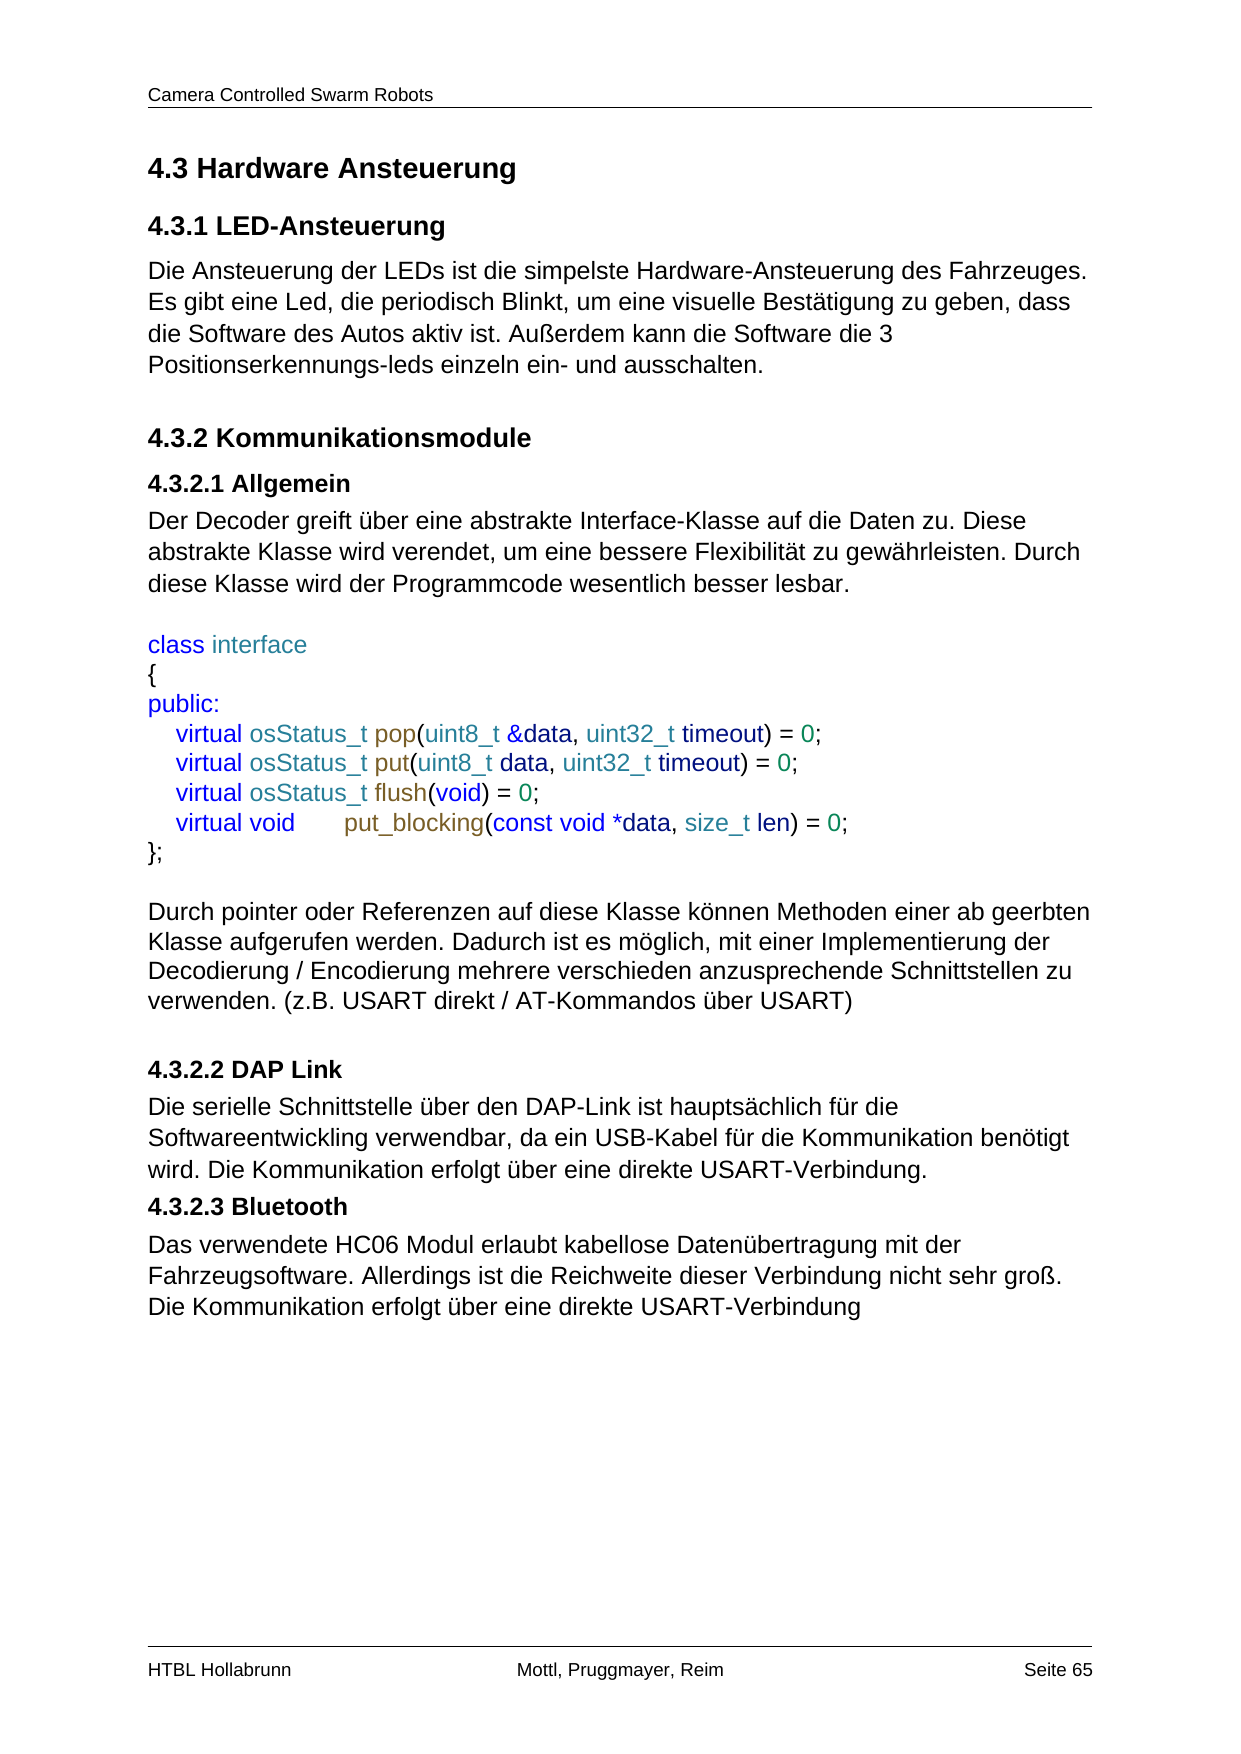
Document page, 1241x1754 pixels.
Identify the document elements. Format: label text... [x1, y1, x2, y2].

subtitle LED-Ansteuerung [148, 210, 1092, 241]
text Der Decoder greift über eine abstrakte Interface-Klasse auf die Daten zu. Diese abstrakte Klasse wird verendet, um eine bessere Flexibilität zu gewährleisten. Durch diese Klasse wird der Programmcode wesentlich besser lesbar. [148, 504, 1092, 597]
text Durch pointer oder Referenzen auf diese Klasse können Methoden einer ab geerbten Klasse aufgerufen werden. Dadurch ist es möglich, mit einer Implementierung der Decodierung / Encodierung mehrere verschieden anzusprechende Schnittstellen zu verwenden. (z.B. USART direkt / AT-Kommandos über USART) [148, 896, 1092, 1015]
subtitle DAP Link [148, 1052, 1092, 1083]
subtitle Hardware Ansteuerung [148, 151, 1092, 185]
text class interface [148, 629, 1092, 658]
text Die Ansteuerung der LEDs ist die simpelste Hardware-Ansteuerung des Fahrzeuges. Es gibt eine Led, die periodisch Blinkt, um eine visuelle Bestätigung zu geben, dass die Software des Autos aktiv ist. Außerdem kann die Software die 3 Positionserkennungs-leds einzeln ein- und ausschalten. [148, 254, 1092, 379]
text { [148, 658, 1092, 688]
text virtual osStatus_t flush(void) = 0; [148, 777, 1092, 807]
subtitle Allgemein [148, 466, 1092, 497]
text Die serielle Schnittstelle über den DAP-Link ist hauptsächlich für die Softwareentwickling verwendbar, da ein USB-Kabel für die Kommunikation benötigt wird. Die Kommunikation erfolgt über eine direkte USART-Verbindung. [148, 1090, 1092, 1183]
subtitle Kommunikationsmodule [148, 422, 1092, 454]
subtitle Bluetooth [148, 1190, 1092, 1221]
text virtual void put_blocking(const void *data, size_t len) = 0; [148, 807, 1092, 836]
text public: [148, 688, 1092, 718]
text virtual osStatus_t put(uint8_t data, uint32_t timeout) = 0; [148, 747, 1092, 777]
text virtual osStatus_t pop(uint8_t &data, uint32_t timeout) = 0; [148, 718, 1092, 747]
text Das verwendete HC06 Modul erlaubt kabellose Datenübertragung mit der Fahrzeugsoftware. Allerdings ist die Reichweite dieser Verbindung nicht sehr groß. Die Kommunikation erfolgt über eine direkte USART-Verbindung [148, 1227, 1092, 1321]
text }; [148, 836, 1092, 866]
